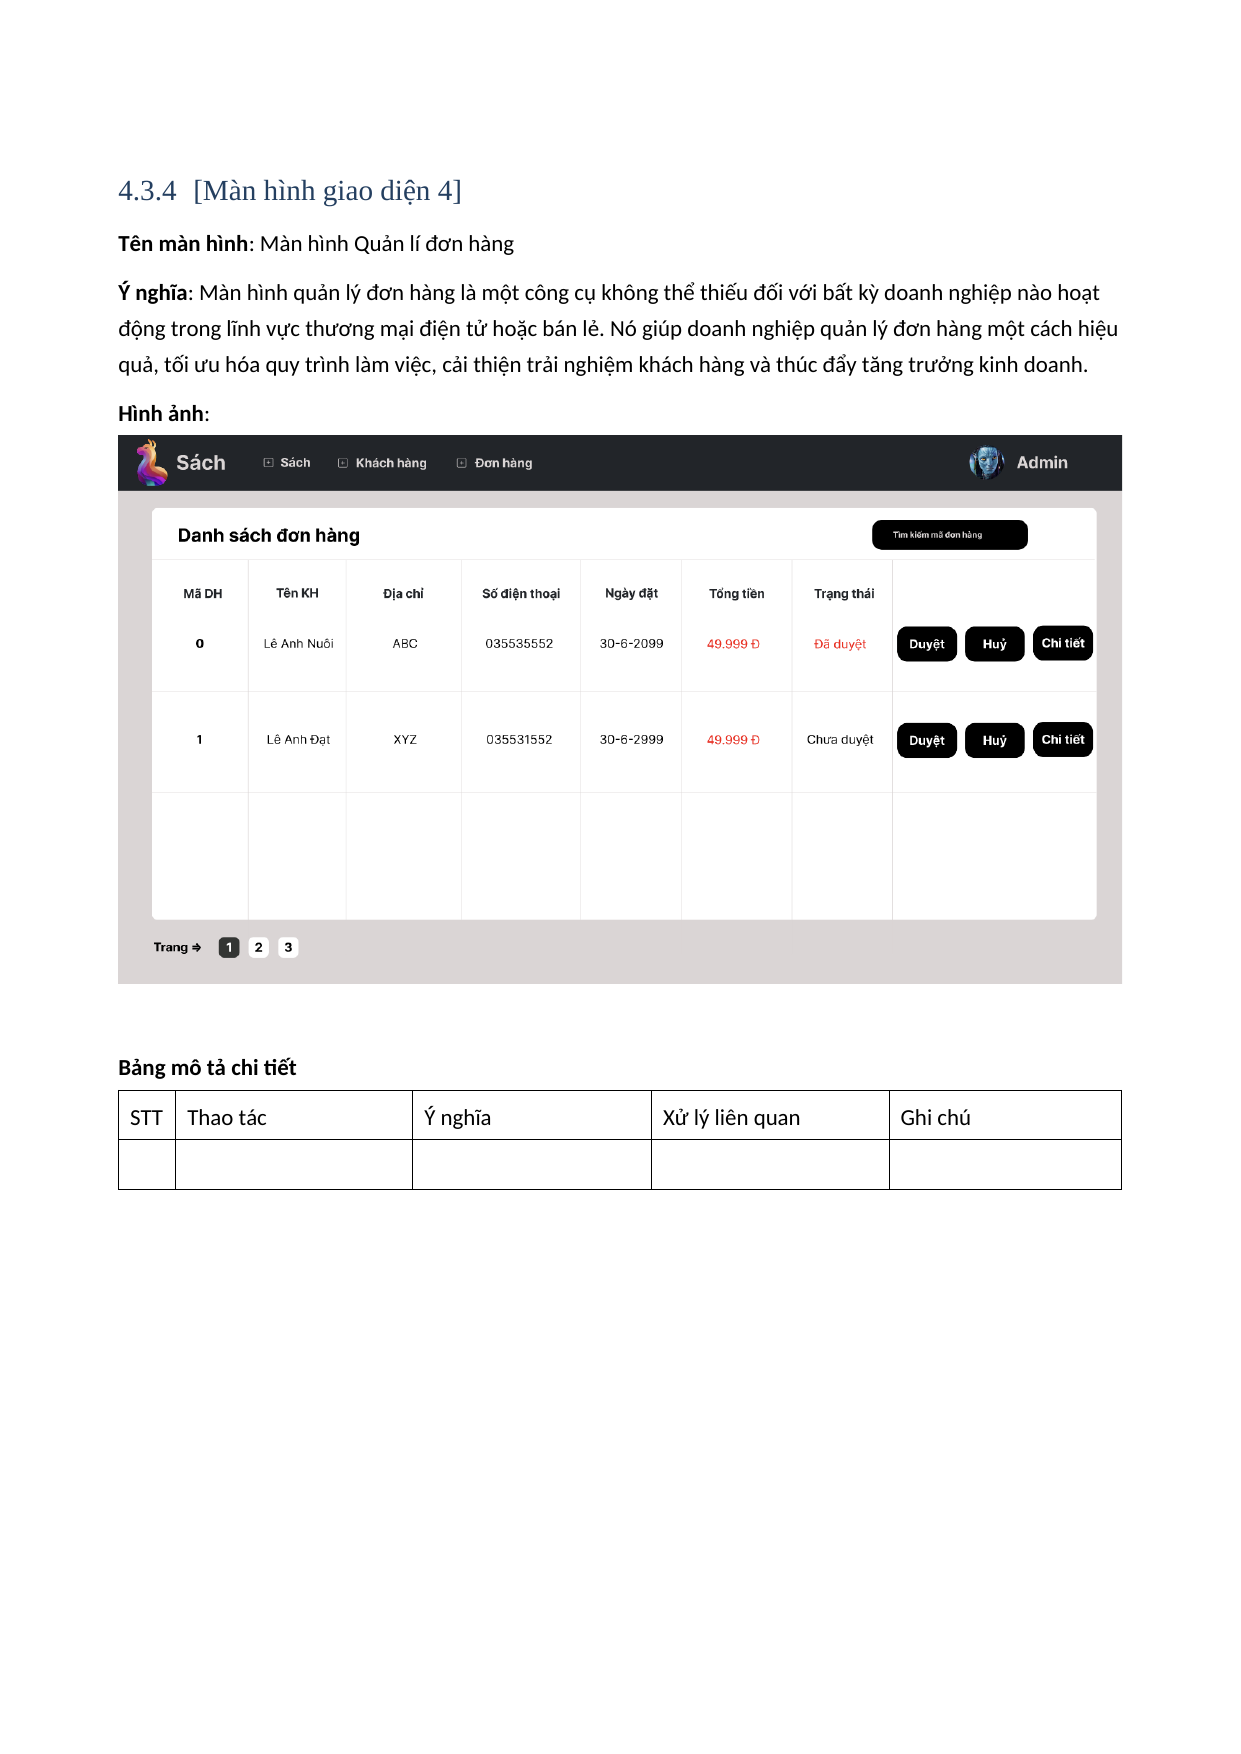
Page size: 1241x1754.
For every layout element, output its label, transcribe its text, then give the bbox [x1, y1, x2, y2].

picture [118, 435, 1123, 984]
table_cell [176, 1140, 412, 1188]
table_header Thao tác [176, 1091, 412, 1139]
table_cell [413, 1140, 651, 1188]
subtitle [Màn hình giao diện 4] [118, 173, 1122, 206]
table_header STT [119, 1091, 175, 1139]
table_cell [119, 1140, 175, 1188]
text Ý nghĩa: Màn hình quản lý đơn hàng là một công cụ không thể thiếu đối với bất kỳ doanh nghiệp nào hoạt động trong lĩnh vực thương mại điện tử hoặc bán lẻ. Nó giúp doanh nghiệp quản lý đơn hàng một cách hiệu quả, tối ưu hóa quy trình làm việc, cải thiện trải nghiệm khách hàng và thúc đẩy tăng trưởng kinh doanh. [118, 278, 1122, 378]
table_header Ghi chú [890, 1091, 1121, 1139]
table_cell [652, 1140, 889, 1188]
text Tên màn hình: Màn hình Quản lí đơn hàng [118, 229, 1122, 257]
table_header Ý nghĩa [413, 1091, 651, 1139]
table_header Xử lý liên quan [652, 1091, 889, 1139]
table_cell [890, 1140, 1121, 1188]
text Bảng mô tả chi tiết [118, 1053, 1122, 1081]
text Hình ảnh: [118, 399, 1122, 435]
